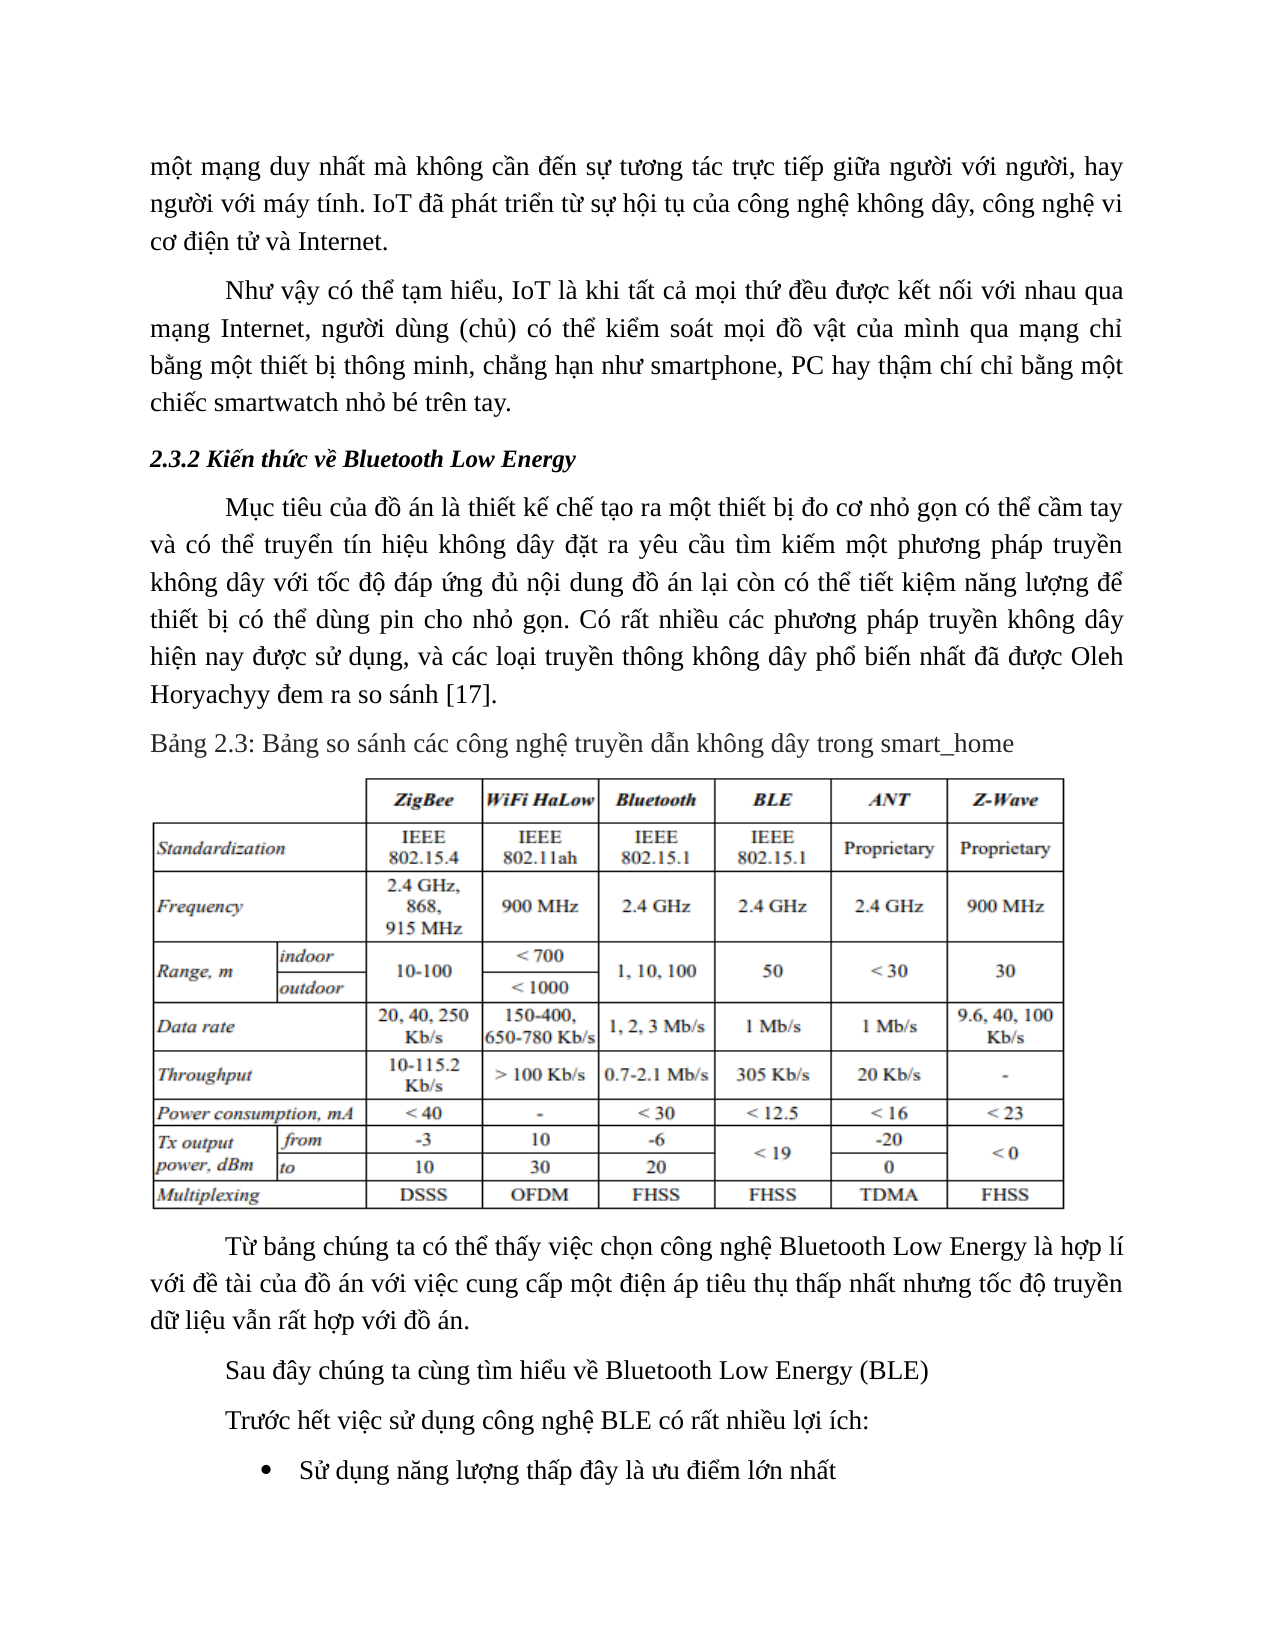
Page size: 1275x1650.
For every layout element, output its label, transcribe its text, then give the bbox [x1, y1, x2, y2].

text Từ bảng chúng ta có thể thấy việc chọn công nghệ Bluetooth Low Energy là hợp lí với đề tài của đồ án với việc cung cấp một điện áp tiêu thụ thấp nhất nhưng tốc độ truyền dữ liệu vẫn rất hợp với đồ án. [150, 1230, 1125, 1336]
text Sau đây chúng ta cùng tìm hiểu về Bluetooth Low Energy (BLE) [150, 1354, 1125, 1385]
text Mục tiêu của đồ án là thiết kế chế tạo ra một thiết bị đo cơ nhỏ gọn có thể cầm tay và có thể truyển tín hiệu không dây đặt ra yêu cầu tìm kiếm một phương pháp truyền không dây với tốc độ đáp ứng đủ nội dung đồ án lại còn có thể tiết kiệm năng lượng để thiết bị có thể dùng pin cho nhỏ gọn. Có rất nhiều các phương pháp truyền không dây hiện nay được sử dụng, và các loại truyền thông không dây phổ biến nhất đã được Oleh Horyachyy đem ra so sánh . [150, 491, 1125, 709]
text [150, 150, 1125, 256]
text Như vậy có thể tạm hiểu, IoT là khi tất cả mọi thứ đều được kết nối với nhau qua mạng Internet, người dùng (chủ) có thể kiểm soát mọi đồ vật của mình qua mạng chỉ bằng một thiết bị thông minh, chẳng hạn như smartphone, PC hay thậm chí chỉ bằng một chiếc smartwatch nhỏ bé trên tay. [150, 274, 1125, 417]
subtitle 2.3.2 Kiến thức về Bluetooth Low Energy [150, 444, 1125, 473]
picture [150, 777, 1066, 1212]
text Trước hết việc sử dụng công nghệ BLE có rất nhiều lợi ích: [150, 1404, 1125, 1435]
list Sử dụng năng lượng thấp đây là ưu điểm lớn nhất [261, 1454, 1125, 1485]
text Bảng 2.3: Bảng so sánh các công nghệ truyền dẫn không dây trong smart_home [150, 728, 1125, 759]
